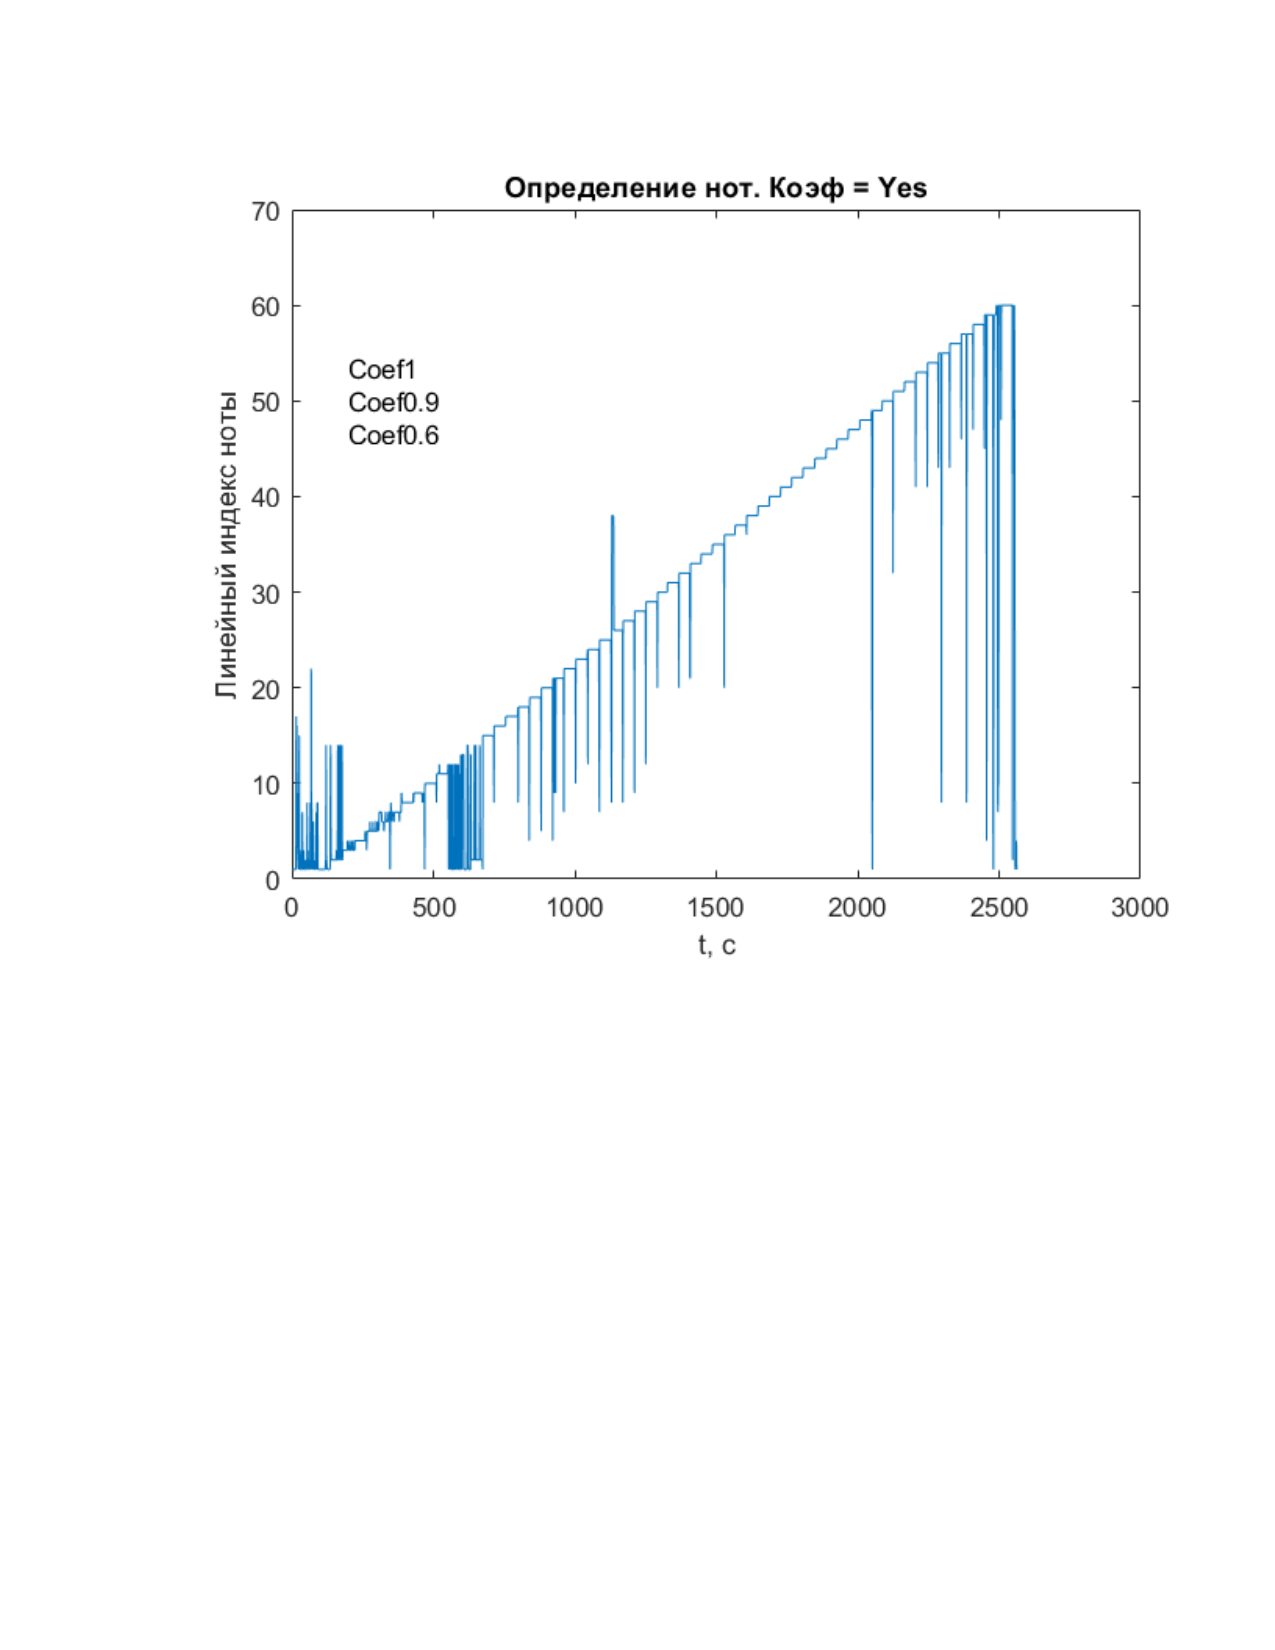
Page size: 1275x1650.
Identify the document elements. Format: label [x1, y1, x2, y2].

picture [150, 150, 1244, 970]
